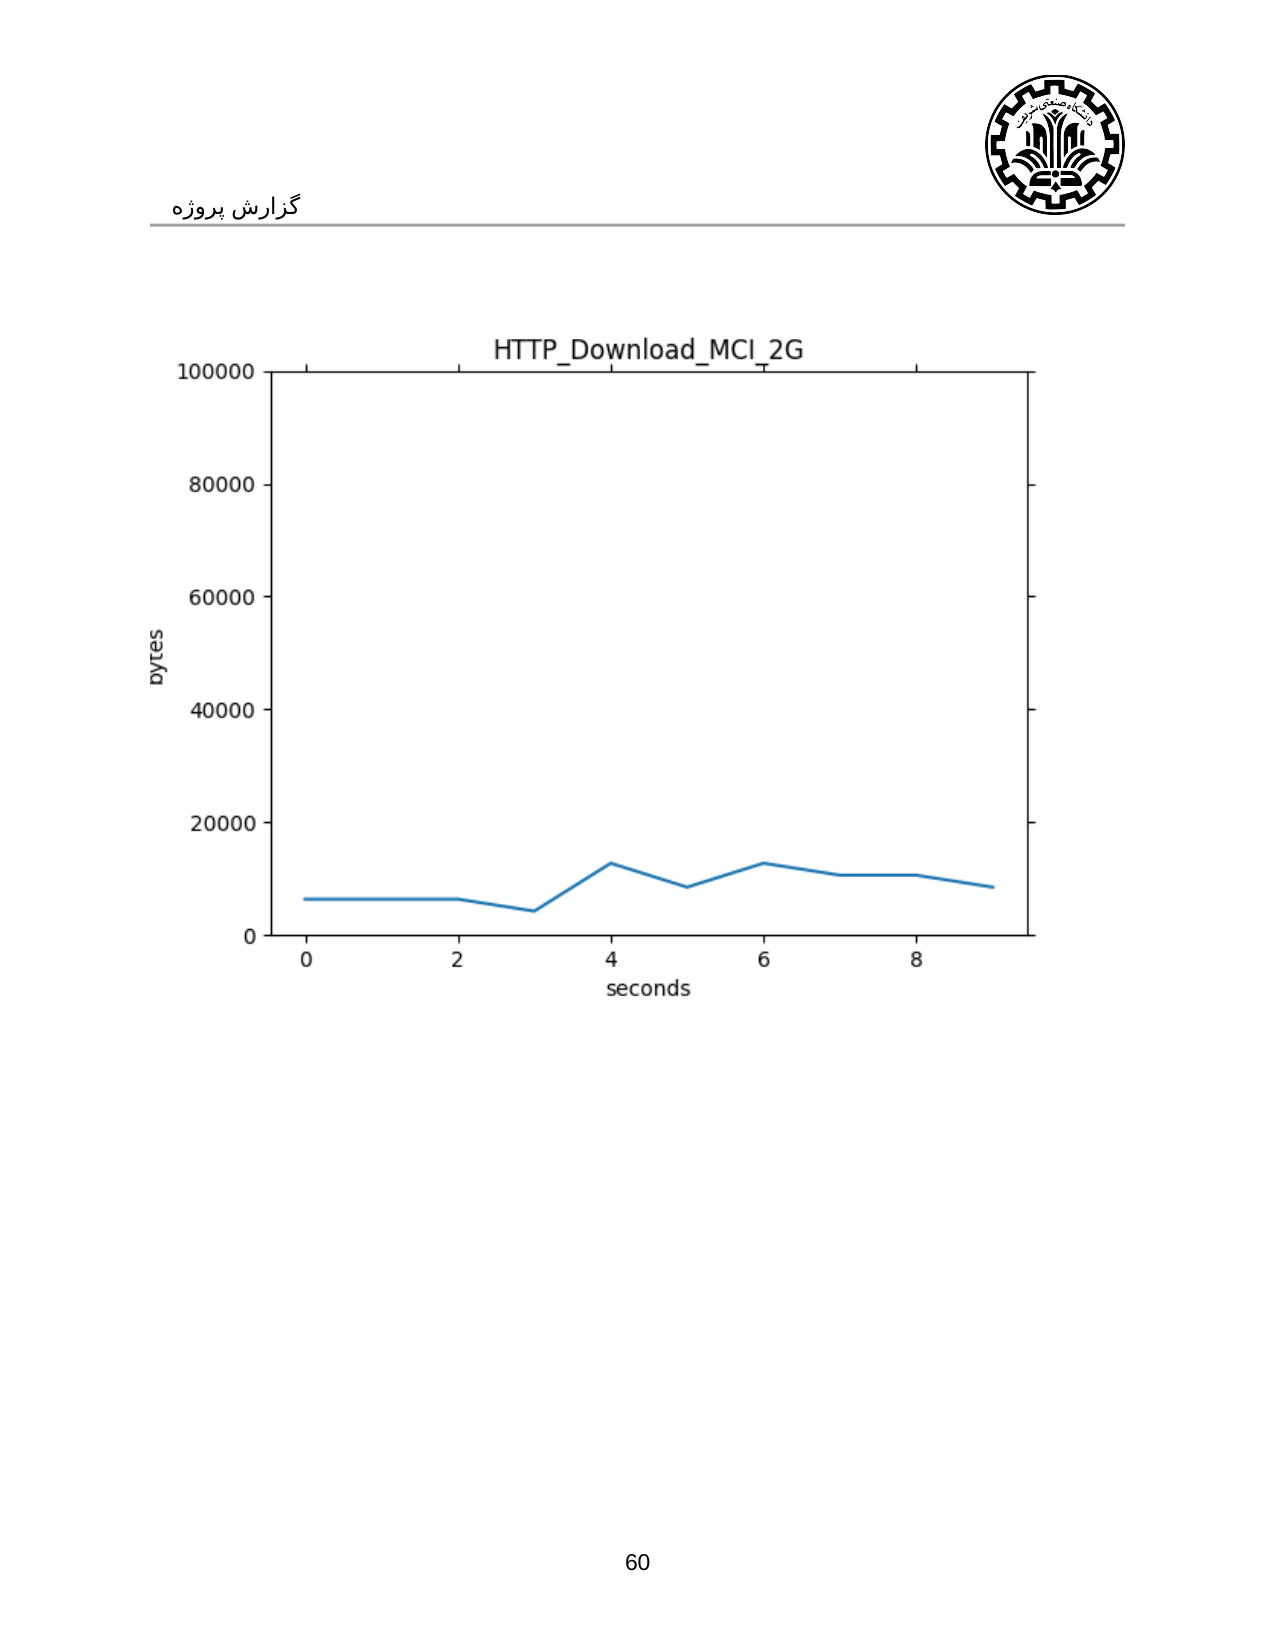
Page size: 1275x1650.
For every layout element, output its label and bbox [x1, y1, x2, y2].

picture [985, 75, 1125, 215]
picture [150, 283, 1125, 1016]
